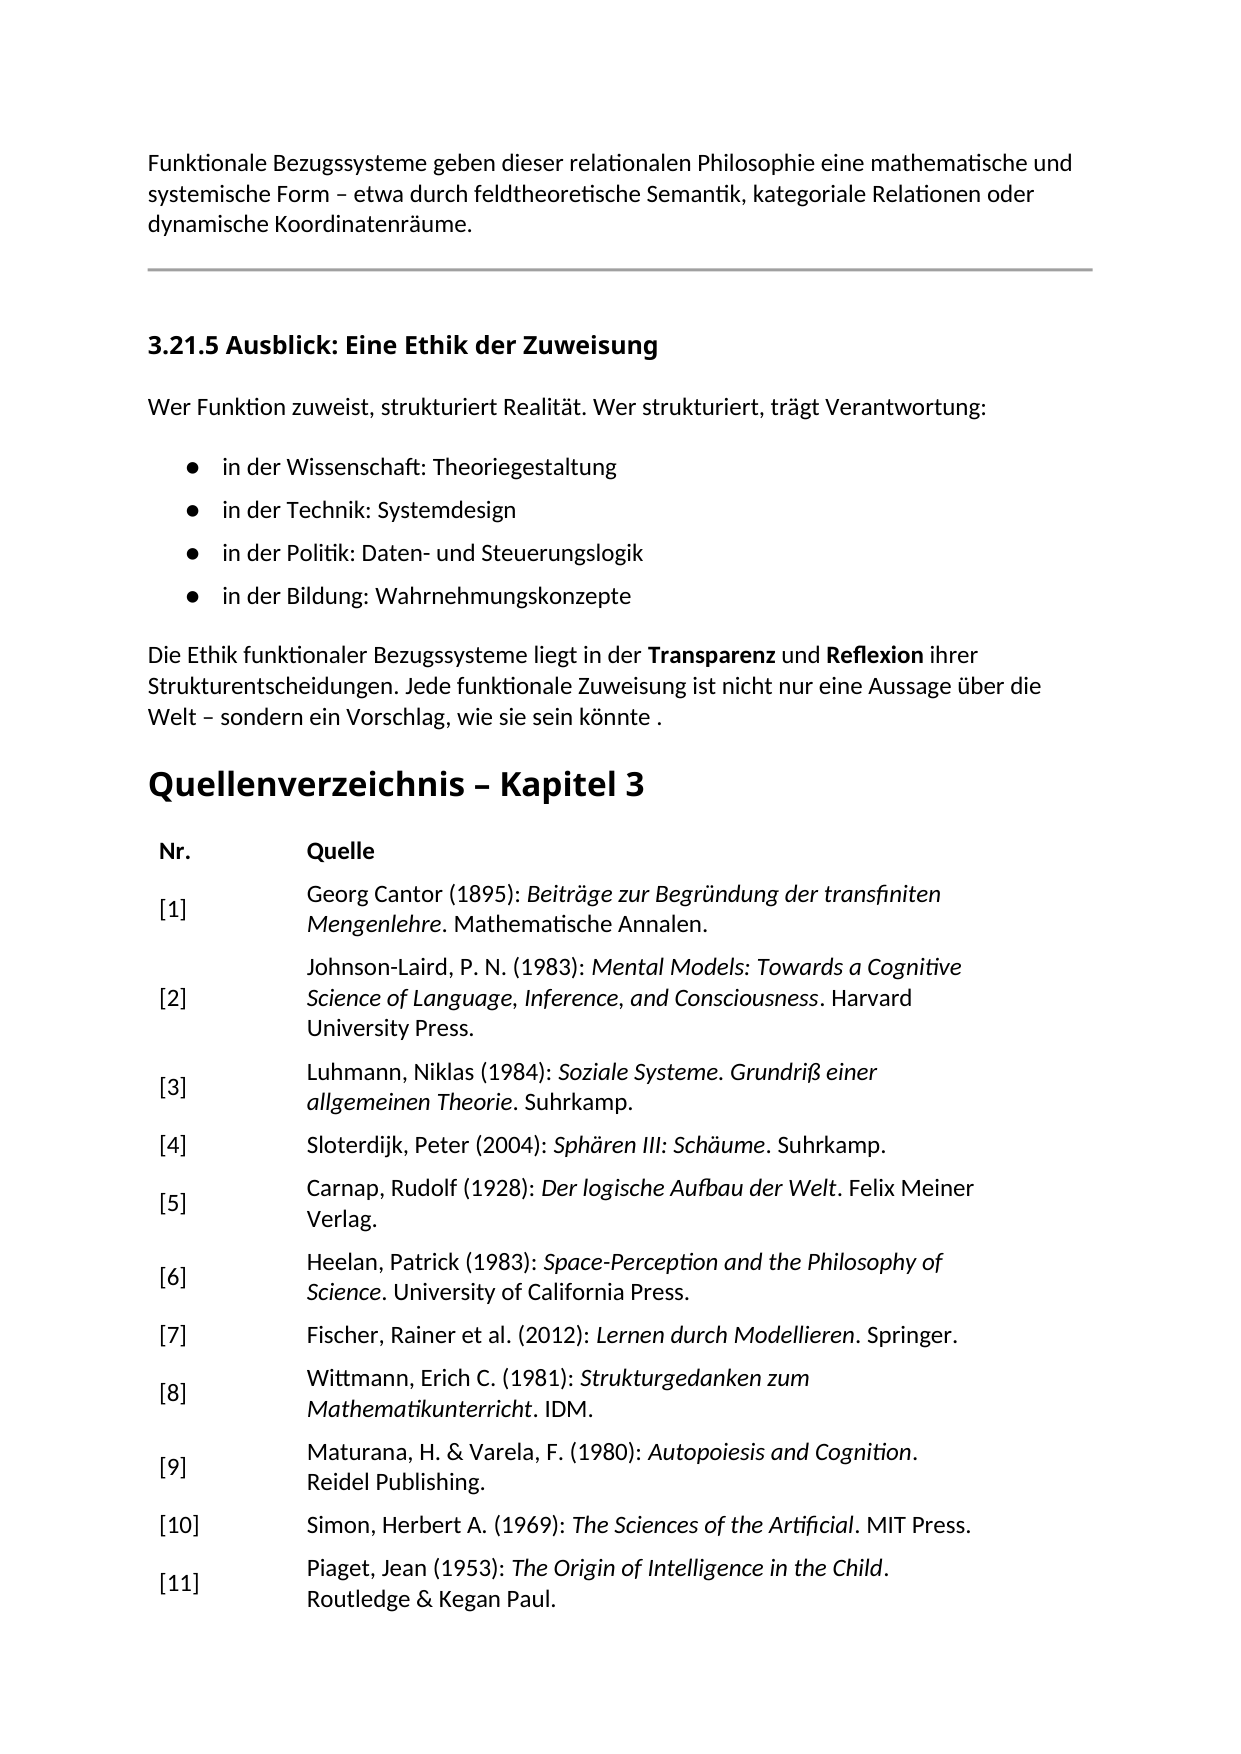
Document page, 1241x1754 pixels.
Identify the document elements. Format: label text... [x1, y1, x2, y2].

table_cell Johnson-Laird, P. N. (1983): Mental Models: Towards a Cognitive Science of Language, Inference, and Consciousness. Harvard University Press. [295, 952, 989, 1056]
table_cell [10] [148, 1509, 295, 1552]
table_cell [1] [148, 878, 295, 952]
text Wer Funktion zuweist, strukturiert Realität. Wer strukturiert, trägt Verantwortung: [148, 391, 1093, 422]
subtitle Quellenverzeichnis – Kapitel 3 [148, 760, 1093, 806]
text in der Technik: Systemdesign [185, 494, 1093, 524]
table_cell Fischer, Rainer et al. (2012): Lernen durch Modellieren. Springer. [295, 1319, 989, 1362]
table_cell [6] [148, 1246, 295, 1319]
table_cell [3] [148, 1056, 295, 1129]
text Funktionale Bezugssysteme geben dieser relationalen Philosophie eine mathematische und systemische Form – etwa durch feldtheoretische Semantik, kategoriale Relationen oder dynamische Koordinatenräume. [148, 148, 1093, 239]
table_cell [5] [148, 1172, 295, 1246]
table_cell Carnap, Rudolf (1928): Der logische Aufbau der Welt. Felix Meiner Verlag. [295, 1172, 989, 1246]
subtitle 3.21.5 Ausblick: Eine Ethik der Zuweisung [148, 328, 1093, 362]
table_cell Sloterdijk, Peter (2004): Sphären III: Schäume. Suhrkamp. [295, 1129, 989, 1172]
table_cell [9] [148, 1436, 295, 1509]
table_cell Georg Cantor (1895): Beiträge zur Begründung der transfiniten Mengenlehre. Mathematische Annalen. [295, 878, 989, 952]
text in der Politik: Daten- und Steuerungslogik [185, 537, 1093, 567]
table_header Nr. [148, 835, 295, 878]
table_cell [11] [148, 1553, 295, 1626]
table_cell Maturana, H. & Varela, F. (1980): Autopoiesis and Cognition. Reidel Publishing. [295, 1436, 989, 1509]
table_cell [4] [148, 1129, 295, 1172]
text in der Wissenschaft: Theoriegestaltung [185, 451, 1093, 481]
text in der Bildung: Wahrnehmungskonzepte [185, 580, 1093, 611]
table_header Quelle [295, 835, 989, 878]
table_cell [2] [148, 952, 295, 1056]
table_cell Piaget, Jean (1953): The Origin of Intelligence in the Child. Routledge & Kegan Paul. [295, 1553, 989, 1626]
text Die Ethik funktionaler Bezugssysteme liegt in der Transparenz und Reflexion ihrer Strukturentscheidungen. Jede funktionale Zuweisung ist nicht nur eine Aussage über die Welt – sondern ein Vorschlag, wie sie sein könnte . [148, 640, 1093, 731]
table_cell Simon, Herbert A. (1969): The Sciences of the Artificial. MIT Press. [295, 1509, 989, 1552]
table_cell [8] [148, 1362, 295, 1436]
table_cell Luhmann, Niklas (1984): Soziale Systeme. Grundriß einer allgemeinen Theorie. Suhrkamp. [295, 1056, 989, 1129]
table_cell Heelan, Patrick (1983): Space-Perception and the Philosophy of Science. University of California Press. [295, 1246, 989, 1319]
table_cell [7] [148, 1319, 295, 1362]
table_cell Wittmann, Erich C. (1981): Strukturgedanken zum Mathematikunterricht. IDM. [295, 1362, 989, 1436]
